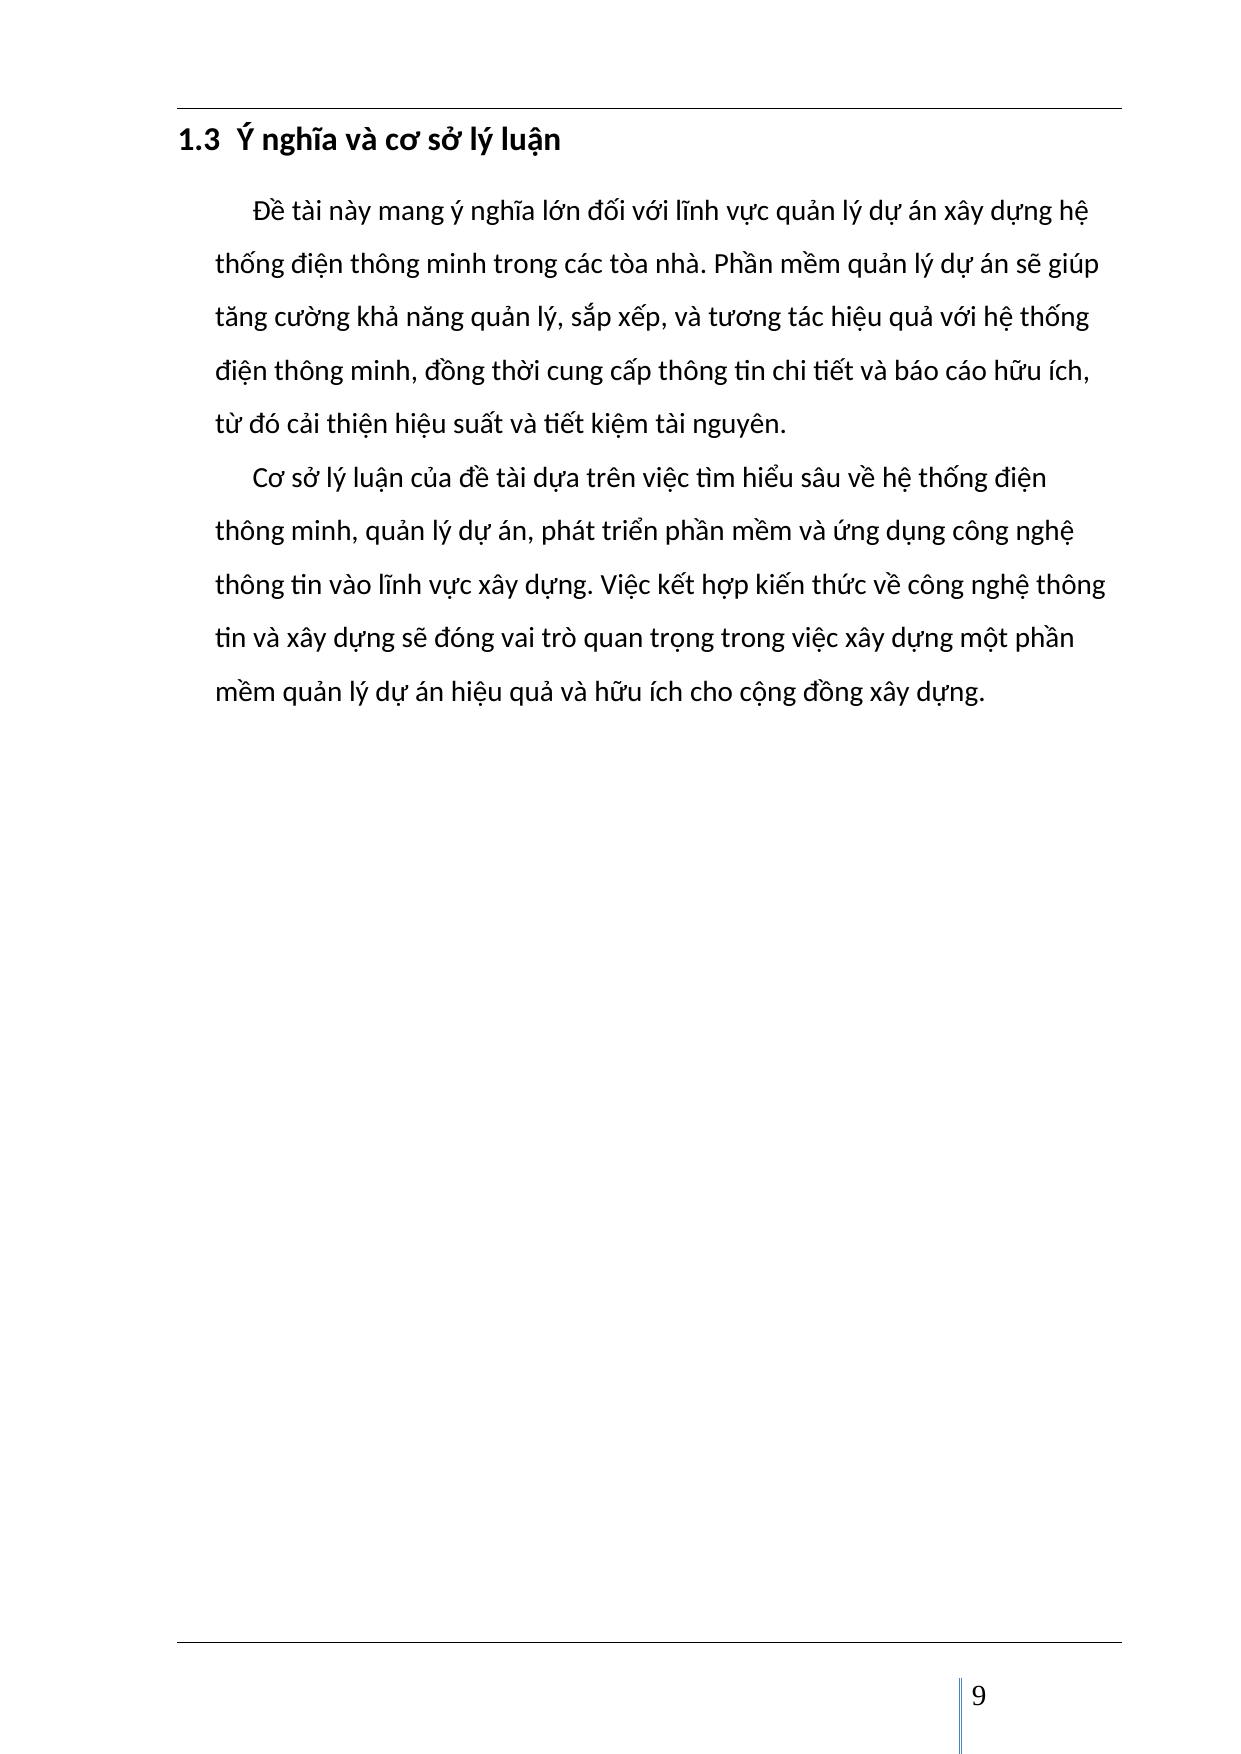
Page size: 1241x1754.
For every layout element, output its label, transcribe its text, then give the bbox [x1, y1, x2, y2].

text Cơ sở lý luận của đề tài dựa trên việc tìm hiểu sâu về hệ thống điện thông minh, quản lý dự án, phát triển phần mềm và ứng dụng công nghệ thông tin vào lĩnh vực xây dựng. Việc kết hợp kiến thức về công nghệ thông tin và xây dựng sẽ đóng vai trò quan trọng trong việc xây dựng một phần mềm quản lý dự án hiệu quả và hữu ích cho cộng đồng xây dựng. [215, 459, 1122, 708]
subtitle Ý nghĩa và cơ sở lý luận [177, 118, 1122, 159]
text Đề tài này mang ý nghĩa lớn đối với lĩnh vực quản lý dự án xây dựng hệ thống điện thông minh trong các tòa nhà. Phần mềm quản lý dự án sẽ giúp tăng cường khả năng quản lý, sắp xếp, và tương tác hiệu quả với hệ thống điện thông minh, đồng thời cung cấp thông tin chi tiết và báo cáo hữu ích, từ đó cải thiện hiệu suất và tiết kiệm tài nguyên. [177, 192, 1122, 441]
